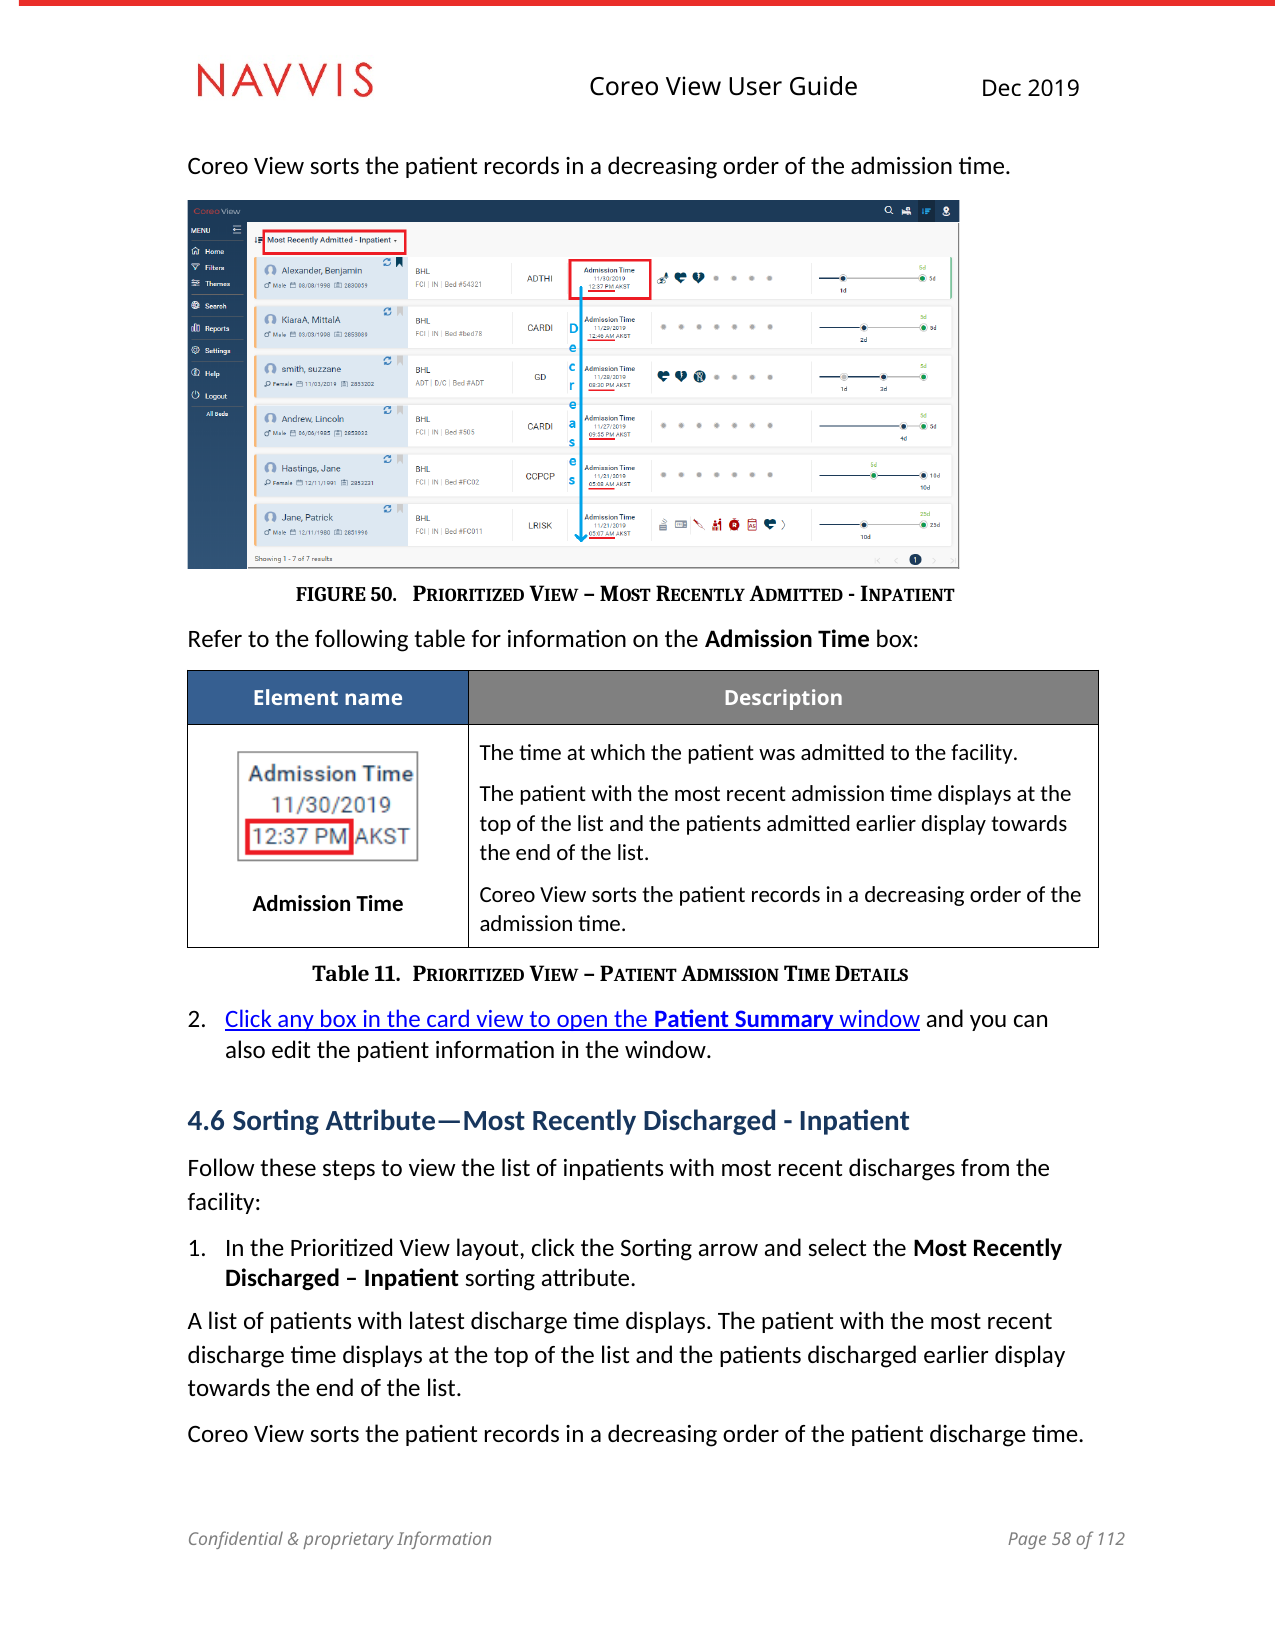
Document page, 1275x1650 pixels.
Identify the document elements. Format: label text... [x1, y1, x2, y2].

picture [187, 200, 960, 569]
table_cell Admission Time [188, 725, 468, 947]
picture [187, 55, 383, 104]
text Prioritized View – Patient Admission Time Details [312, 961, 1087, 987]
text Follow these steps to view the list of inpatients with most recent discharges from the facility: [187, 1152, 1087, 1216]
picture [236, 750, 420, 863]
text Coreo View sorts the patient records in a decreasing order of the admission time. [187, 150, 1087, 181]
text Refer to the following table for information on the Admission Time box: [187, 623, 1087, 654]
text Coreo View sorts the patient records in a decreasing order of the patient discharge time. [187, 1418, 1087, 1449]
text Prioritized View – Most Recently Admitted - Inpatient [296, 581, 1087, 607]
table_header Description [469, 671, 1098, 724]
table_header Element name [188, 671, 468, 724]
text A list of patients with latest discharge time displays. The patient with the most recent discharge time displays at the top of the list and the patients discharged earlier display towards the end of the list. [187, 1305, 1087, 1403]
subtitle Sorting Attribute—Most Recently Discharged - Inpatient [187, 1102, 1087, 1137]
list In the Prioritized View layout, click the Sorting arrow and select the Most Recently Discharged – Inpatient sorting attribute. [187, 1232, 1087, 1293]
table_cell The time at which the patient was admitted to the facility. The patient with the most recent admission time displays at the top of the list and the patients admitted earlier display towards the end of the list. Coreo View sorts the patient records in a decreasing order of the admission time. [469, 725, 1098, 947]
list Click any box in the card view to open the Patient Summary window and you can also edit the patient information in the window. [187, 1003, 1087, 1064]
